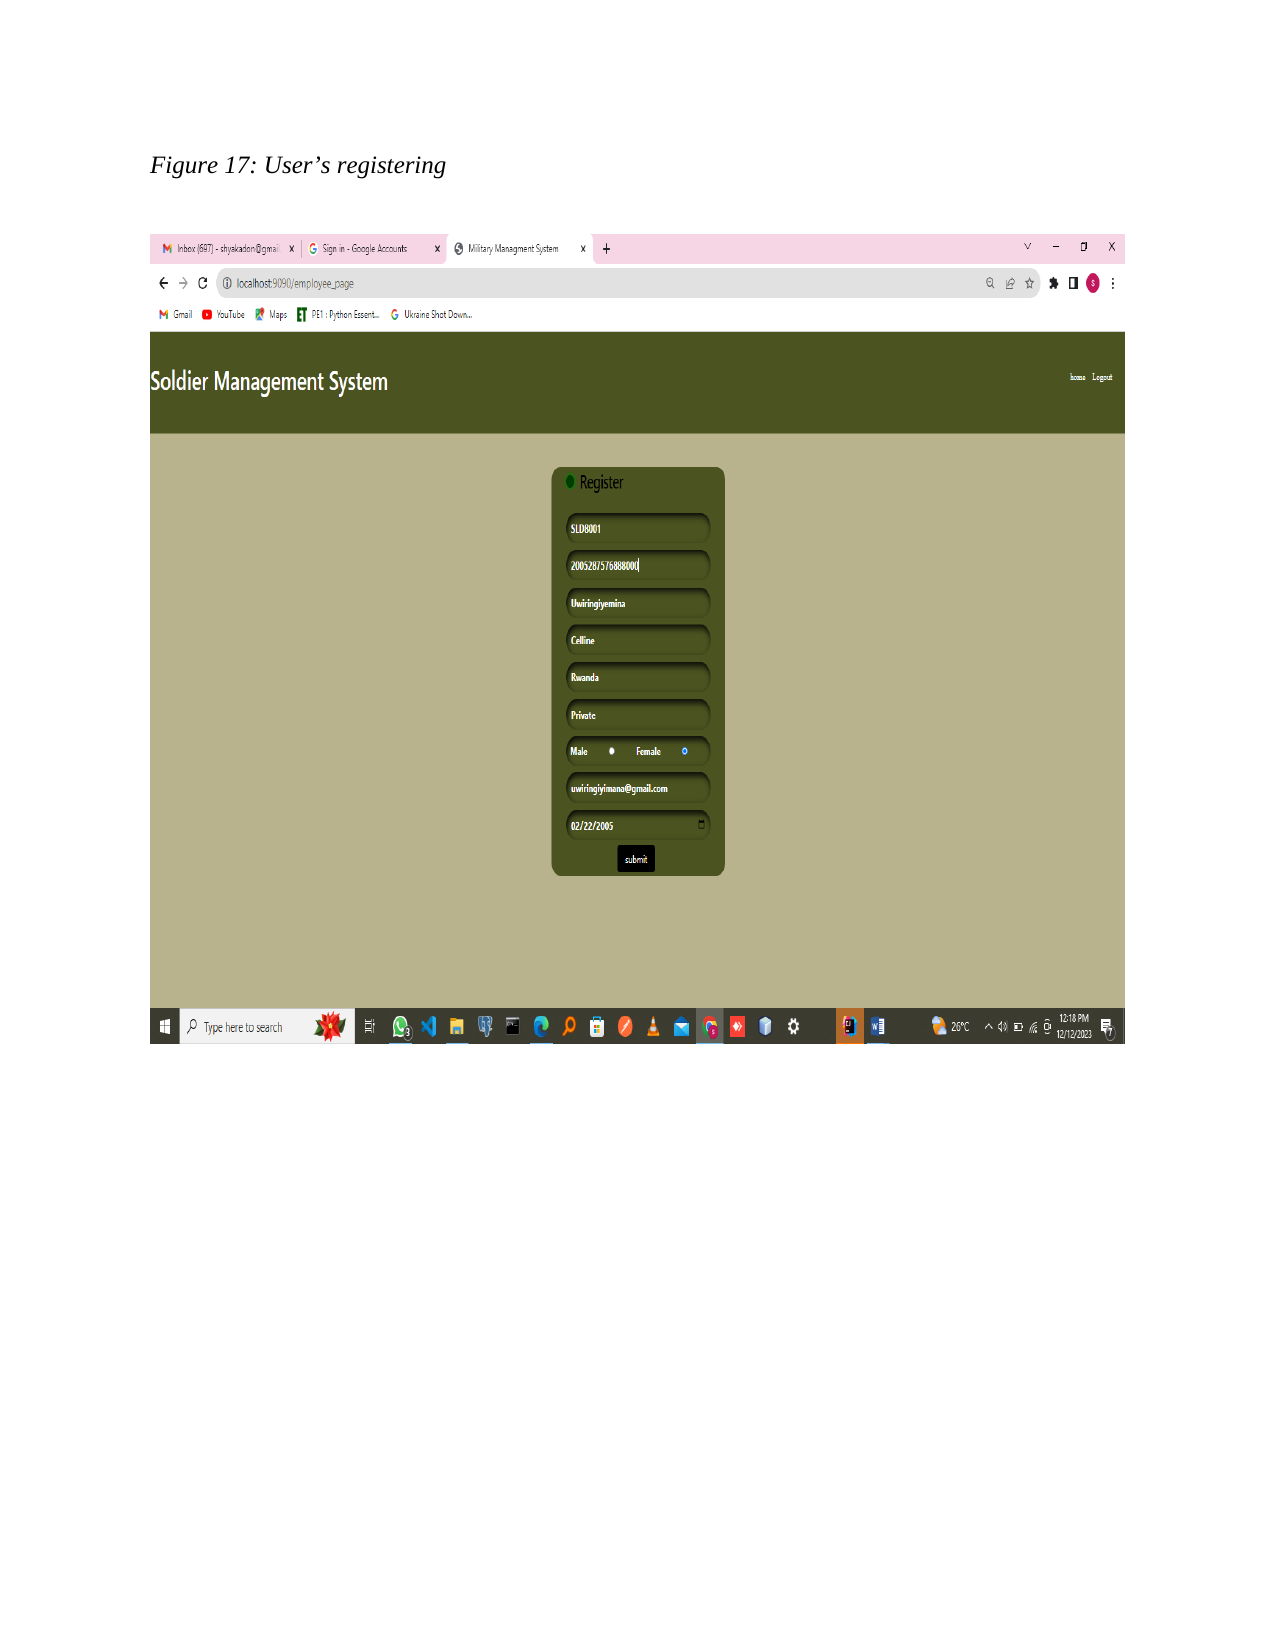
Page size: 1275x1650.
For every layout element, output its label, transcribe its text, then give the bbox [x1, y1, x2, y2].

picture [150, 234, 1125, 1044]
subtitle Figure 17: User’s registering [150, 150, 1125, 179]
